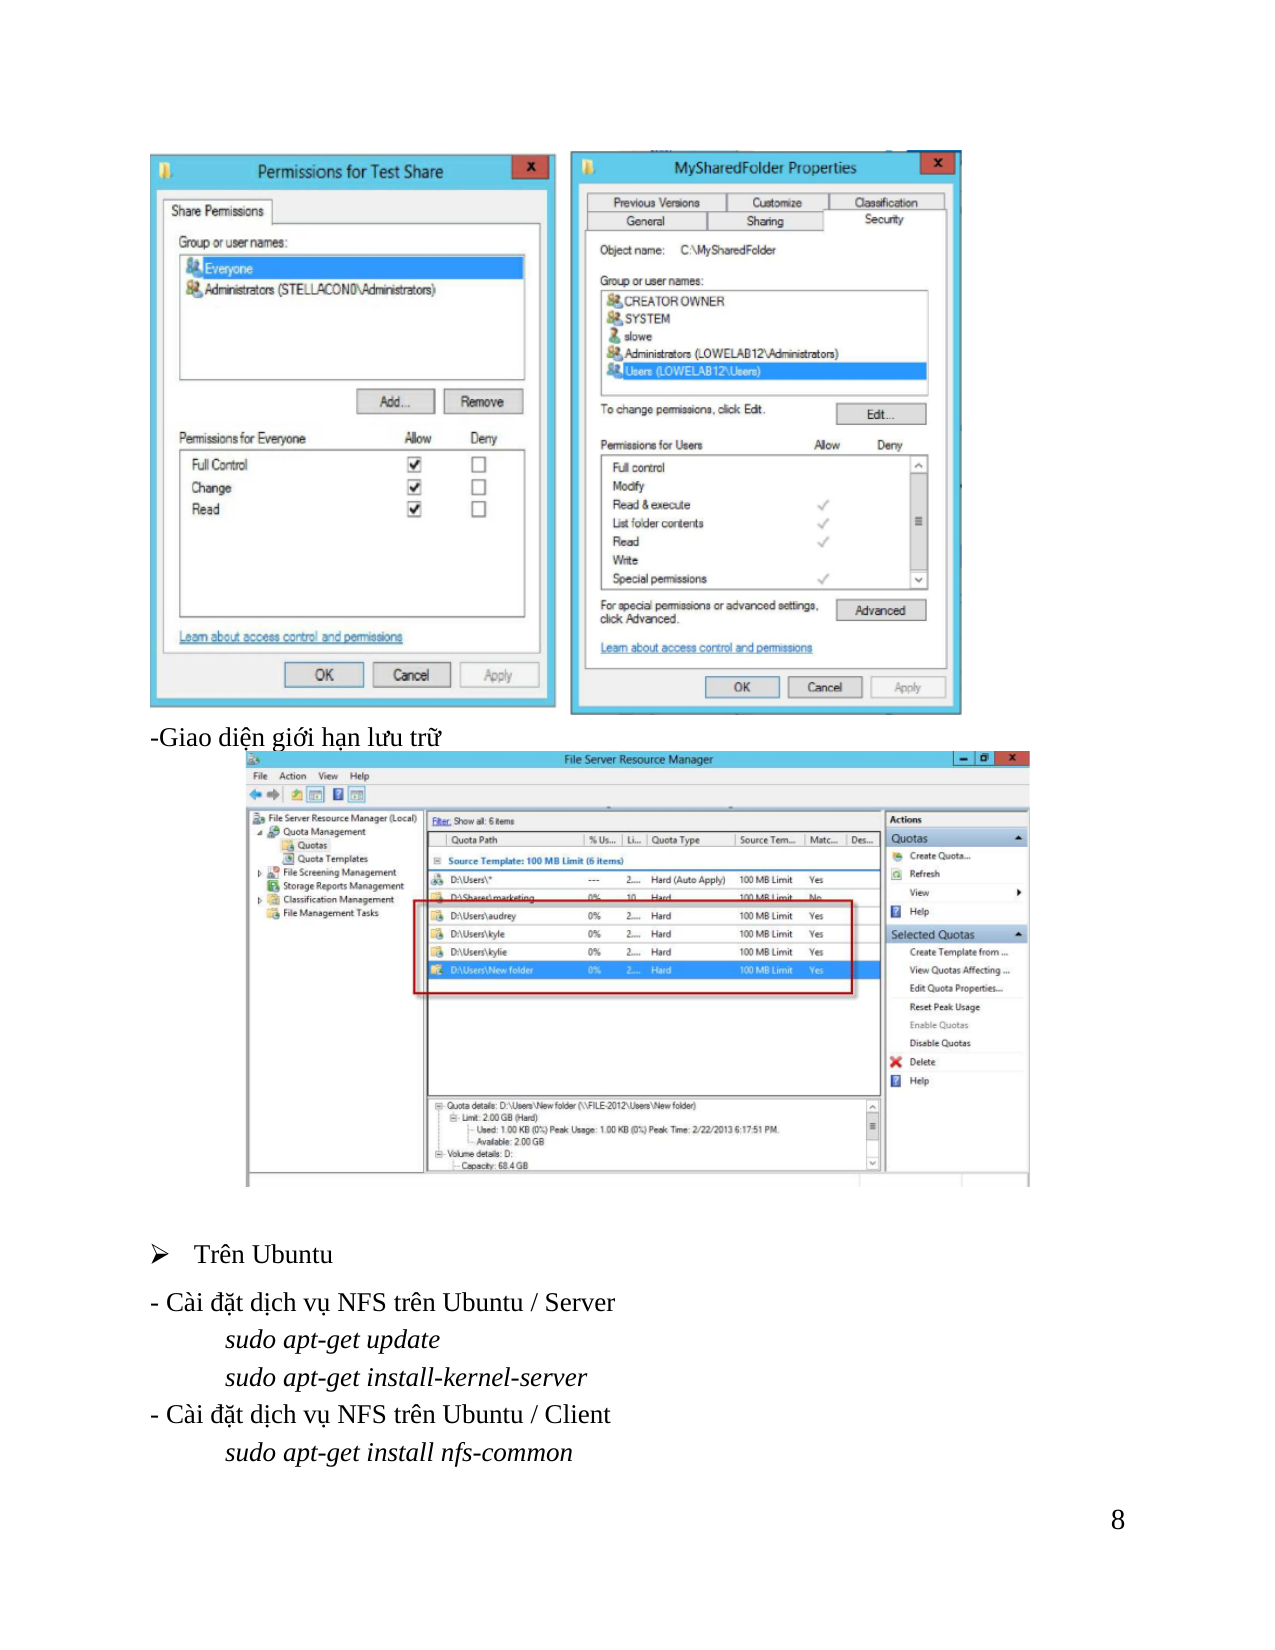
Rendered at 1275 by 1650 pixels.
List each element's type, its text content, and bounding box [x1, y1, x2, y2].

text sudo apt-get install-kernel-server [150, 1354, 1125, 1392]
text - Cài đặt dịch vụ NFS trên Ubuntu / Server [150, 1279, 1125, 1317]
text -Giao diện giới hạn lưu trữ [150, 714, 1125, 752]
list Trên Ubuntu [150, 1224, 1125, 1279]
text sudo apt-get update [150, 1317, 1125, 1354]
text - Cài đặt dịch vụ NFS trên Ubuntu / Client [150, 1392, 1125, 1429]
picture [245, 751, 1030, 1187]
text sudo apt-get install nfs-common [150, 1429, 1125, 1467]
picture [150, 150, 963, 715]
